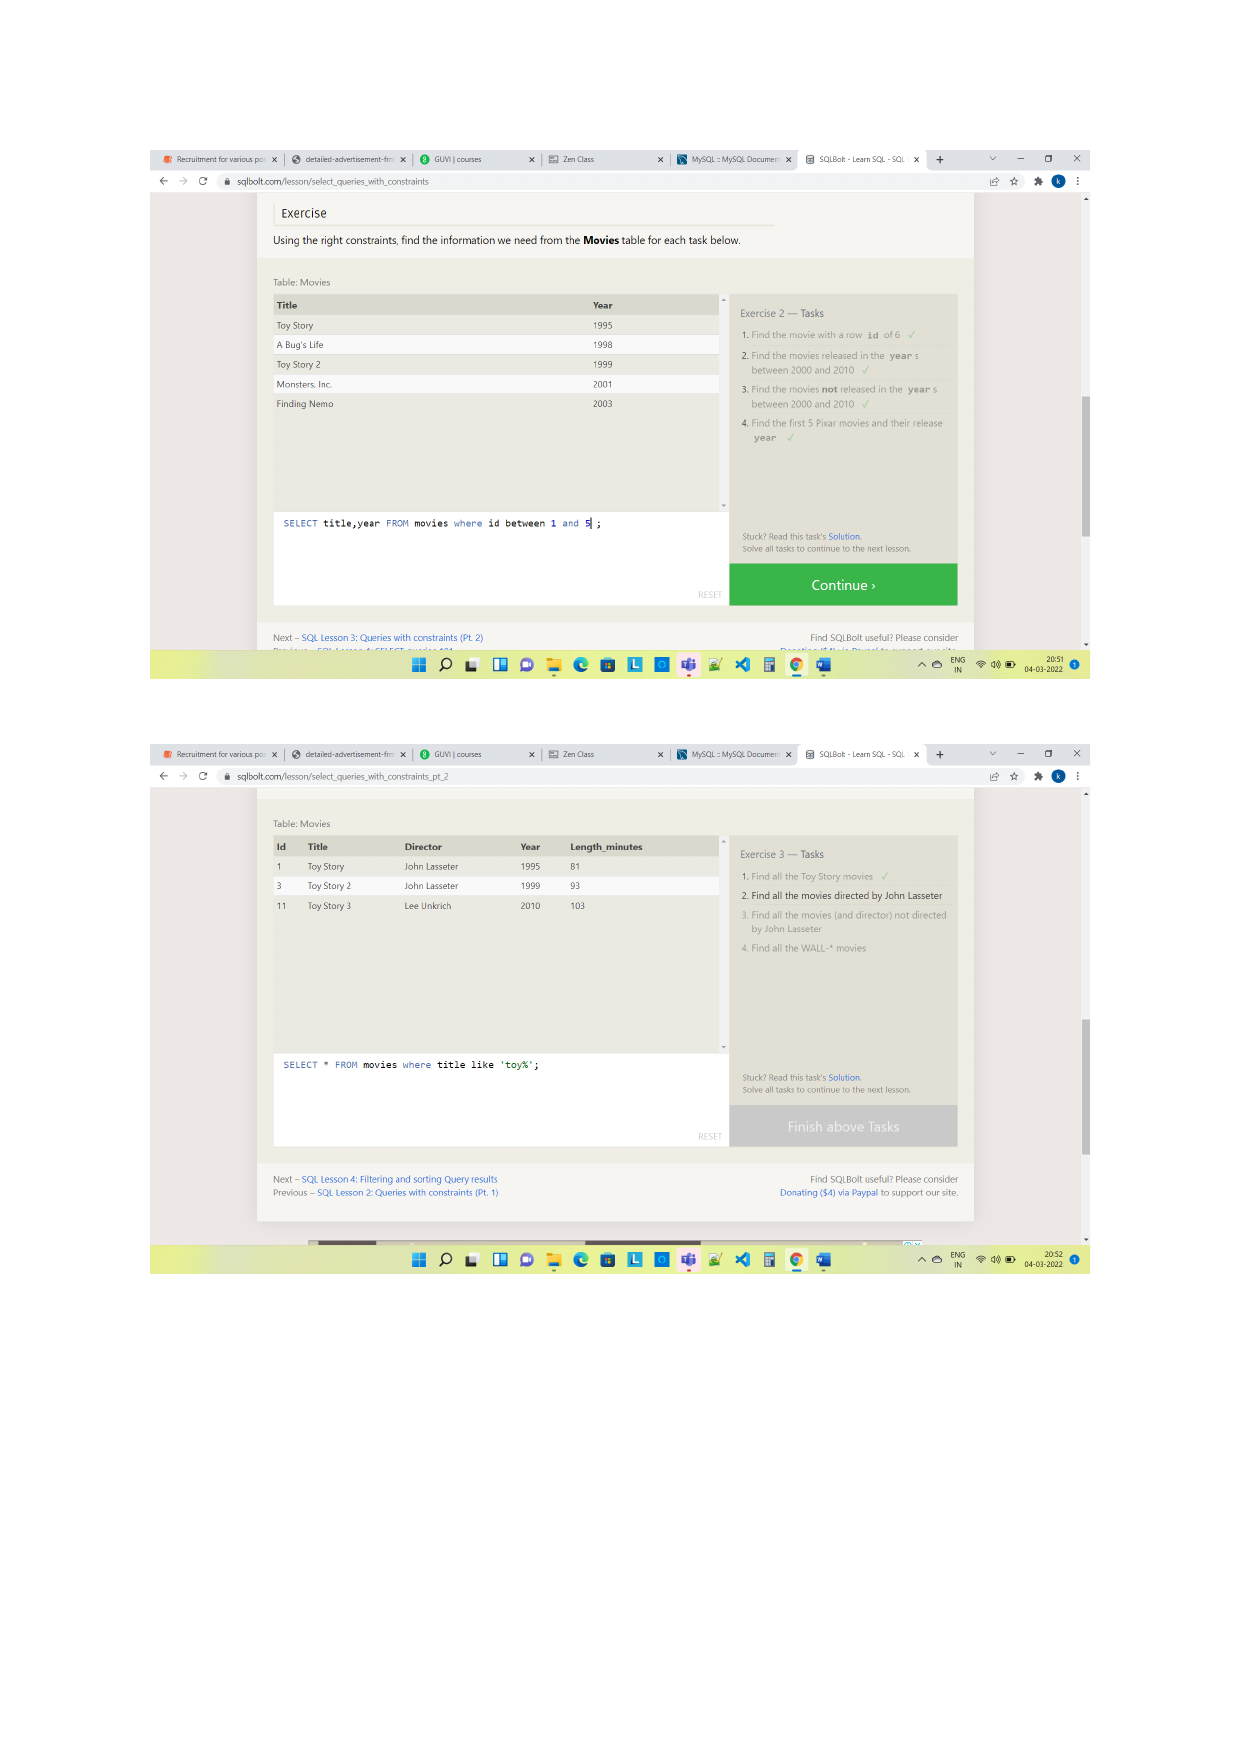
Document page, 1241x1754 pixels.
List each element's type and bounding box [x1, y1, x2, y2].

picture [150, 150, 1091, 679]
picture [150, 744, 1091, 1274]
